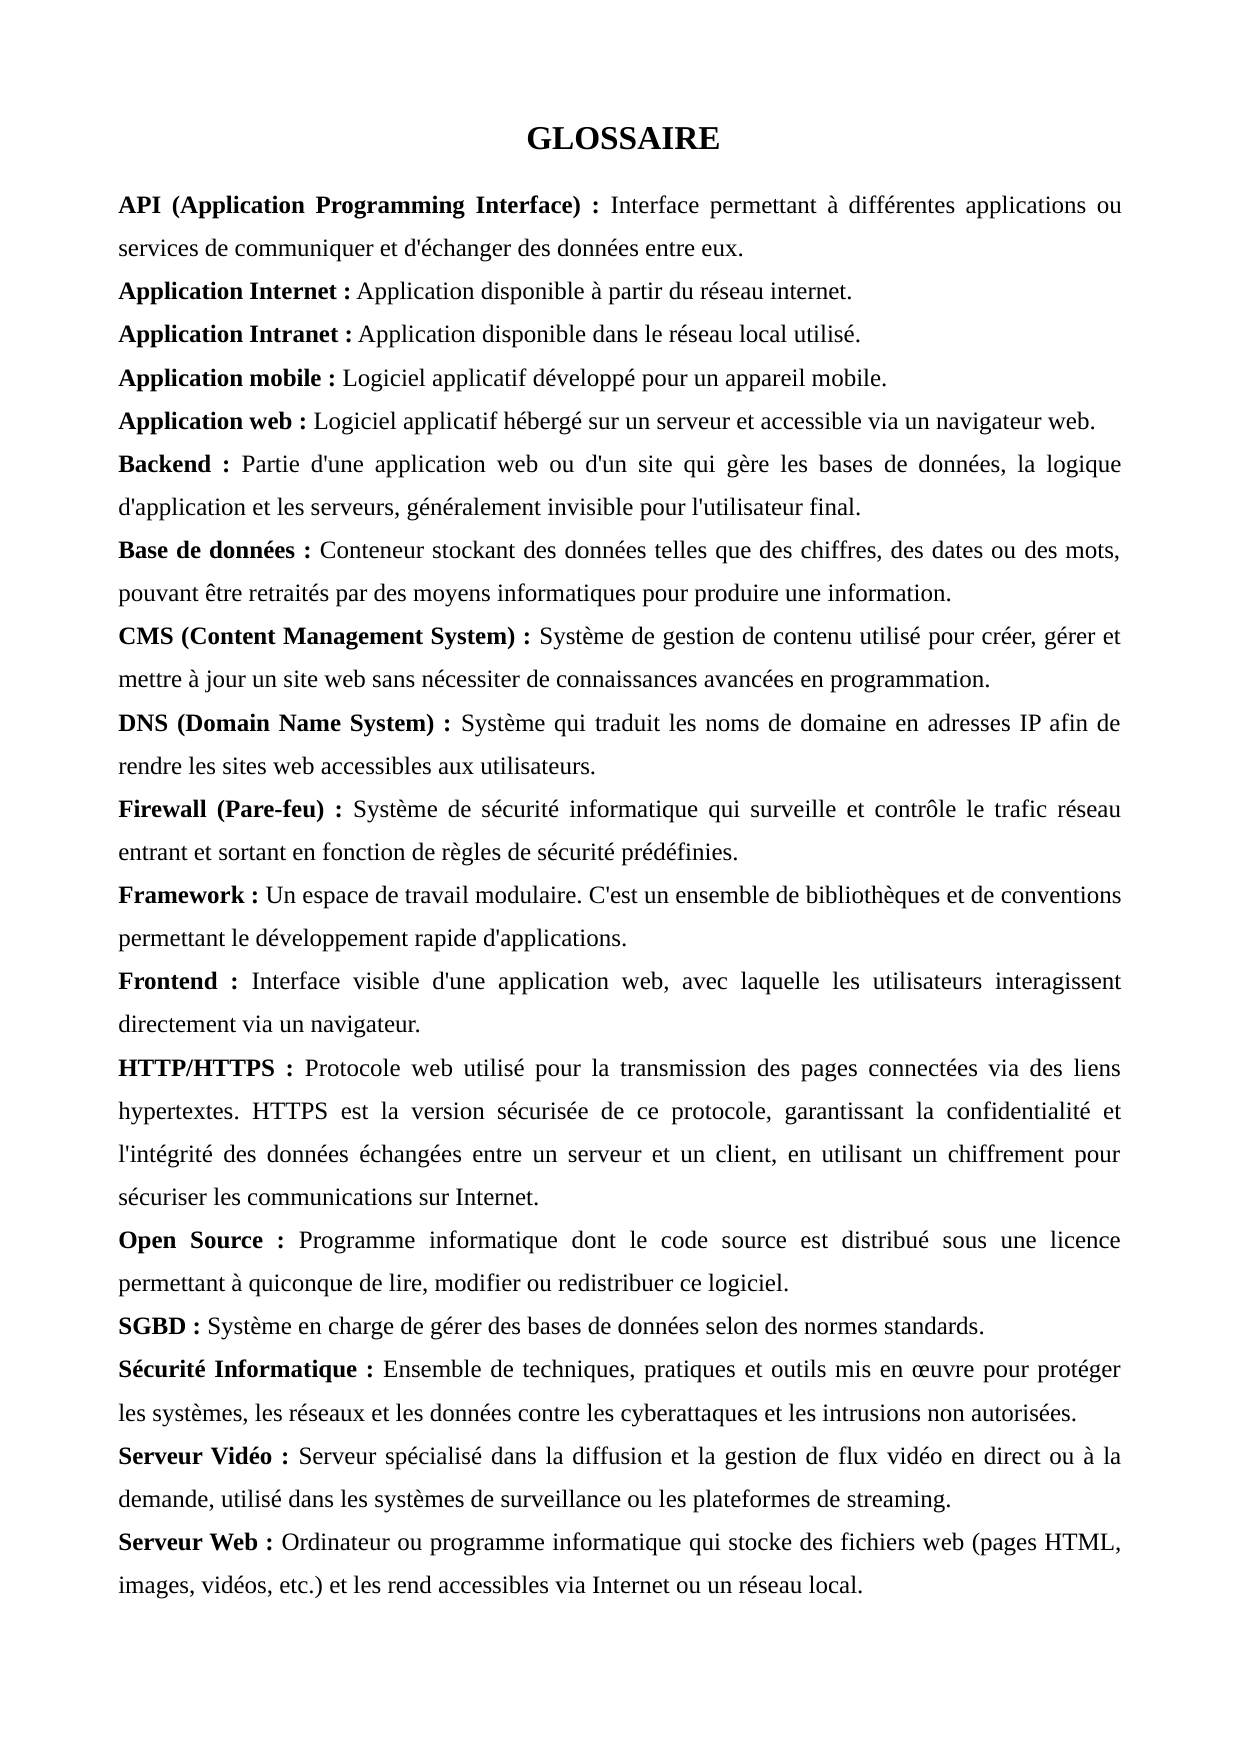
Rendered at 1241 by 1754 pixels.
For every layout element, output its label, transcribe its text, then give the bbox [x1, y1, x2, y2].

text Backend : Partie d'une application web ou d'un site qui gère les bases de données, la logique d'application et les serveurs, généralement invisible pour l'utilisateur final. [118, 449, 1122, 521]
text Application Intranet : Application disponible dans le réseau local utilisé. [118, 319, 1122, 348]
text Base de données : Conteneur stockant des données telles que des chiffres, des dates ou des mots, pouvant être retraités par des moyens informatiques pour produire une information. [118, 535, 1122, 607]
text Application Internet : Application disponible à partir du réseau internet. [118, 276, 1122, 305]
text Application web : Logiciel applicatif hébergé sur un serveur et accessible via un navigateur web. [118, 406, 1122, 434]
text GLOSSAIRE [118, 118, 1122, 156]
text HTTP/HTTPS : Protocole web utilisé pour la transmission des pages connectées via des liens hypertextes. HTTPS est la version sécurisée de ce protocole, garantissant la confidentialité et l'intégrité des données échangées entre un serveur et un client, en utilisant un chiffrement pour sécuriser les communications sur Internet. [118, 1053, 1122, 1211]
text Frontend : Interface visible d'une application web, avec laquelle les utilisateurs interagissent directement via un navigateur. [118, 966, 1122, 1038]
text Firewall (Pare-feu) : Système de sécurité informatique qui surveille et contrôle le trafic réseau entrant et sortant en fonction de règles de sécurité prédéfinies. [118, 794, 1122, 866]
text DNS (Domain Name System) : Système qui traduit les noms de domaine en adresses IP afin de rendre les sites web accessibles aux utilisateurs. [118, 708, 1122, 779]
text Framework : Un espace de travail modulaire. C'est un ensemble de bibliothèques et de conventions permettant le développement rapide d'applications. [118, 880, 1122, 952]
text Open Source : Programme informatique dont le code source est distribué sous une licence permettant à quiconque de lire, modifier ou redistribuer ce logiciel. [118, 1225, 1122, 1297]
text Application mobile : Logiciel applicatif développé pour un appareil mobile. [118, 363, 1122, 391]
text Serveur Web : Ordinateur ou programme informatique qui stocke des fichiers web (pages HTML, images, vidéos, etc.) et les rend accessibles via Internet ou un réseau local. [118, 1527, 1122, 1599]
text SGBD : Système en charge de gérer des bases de données selon des normes standards. [118, 1311, 1122, 1340]
text Serveur Vidéo : Serveur spécialisé dans la diffusion et la gestion de flux vidéo en direct ou à la demande, utilisé dans les systèmes de surveillance ou les plateformes de streaming. [118, 1441, 1122, 1513]
text API (Application Programming Interface) : Interface permettant à différentes applications ou services de communiquer et d'échanger des données entre eux. [118, 190, 1122, 262]
text Sécurité Informatique : Ensemble de techniques, pratiques et outils mis en œuvre pour protéger les systèmes, les réseaux et les données contre les cyberattaques et les intrusions non autorisées. [118, 1354, 1122, 1426]
text CMS (Content Management System) : Système de gestion de contenu utilisé pour créer, gérer et mettre à jour un site web sans nécessiter de connaissances avancées en programmation. [118, 621, 1122, 693]
